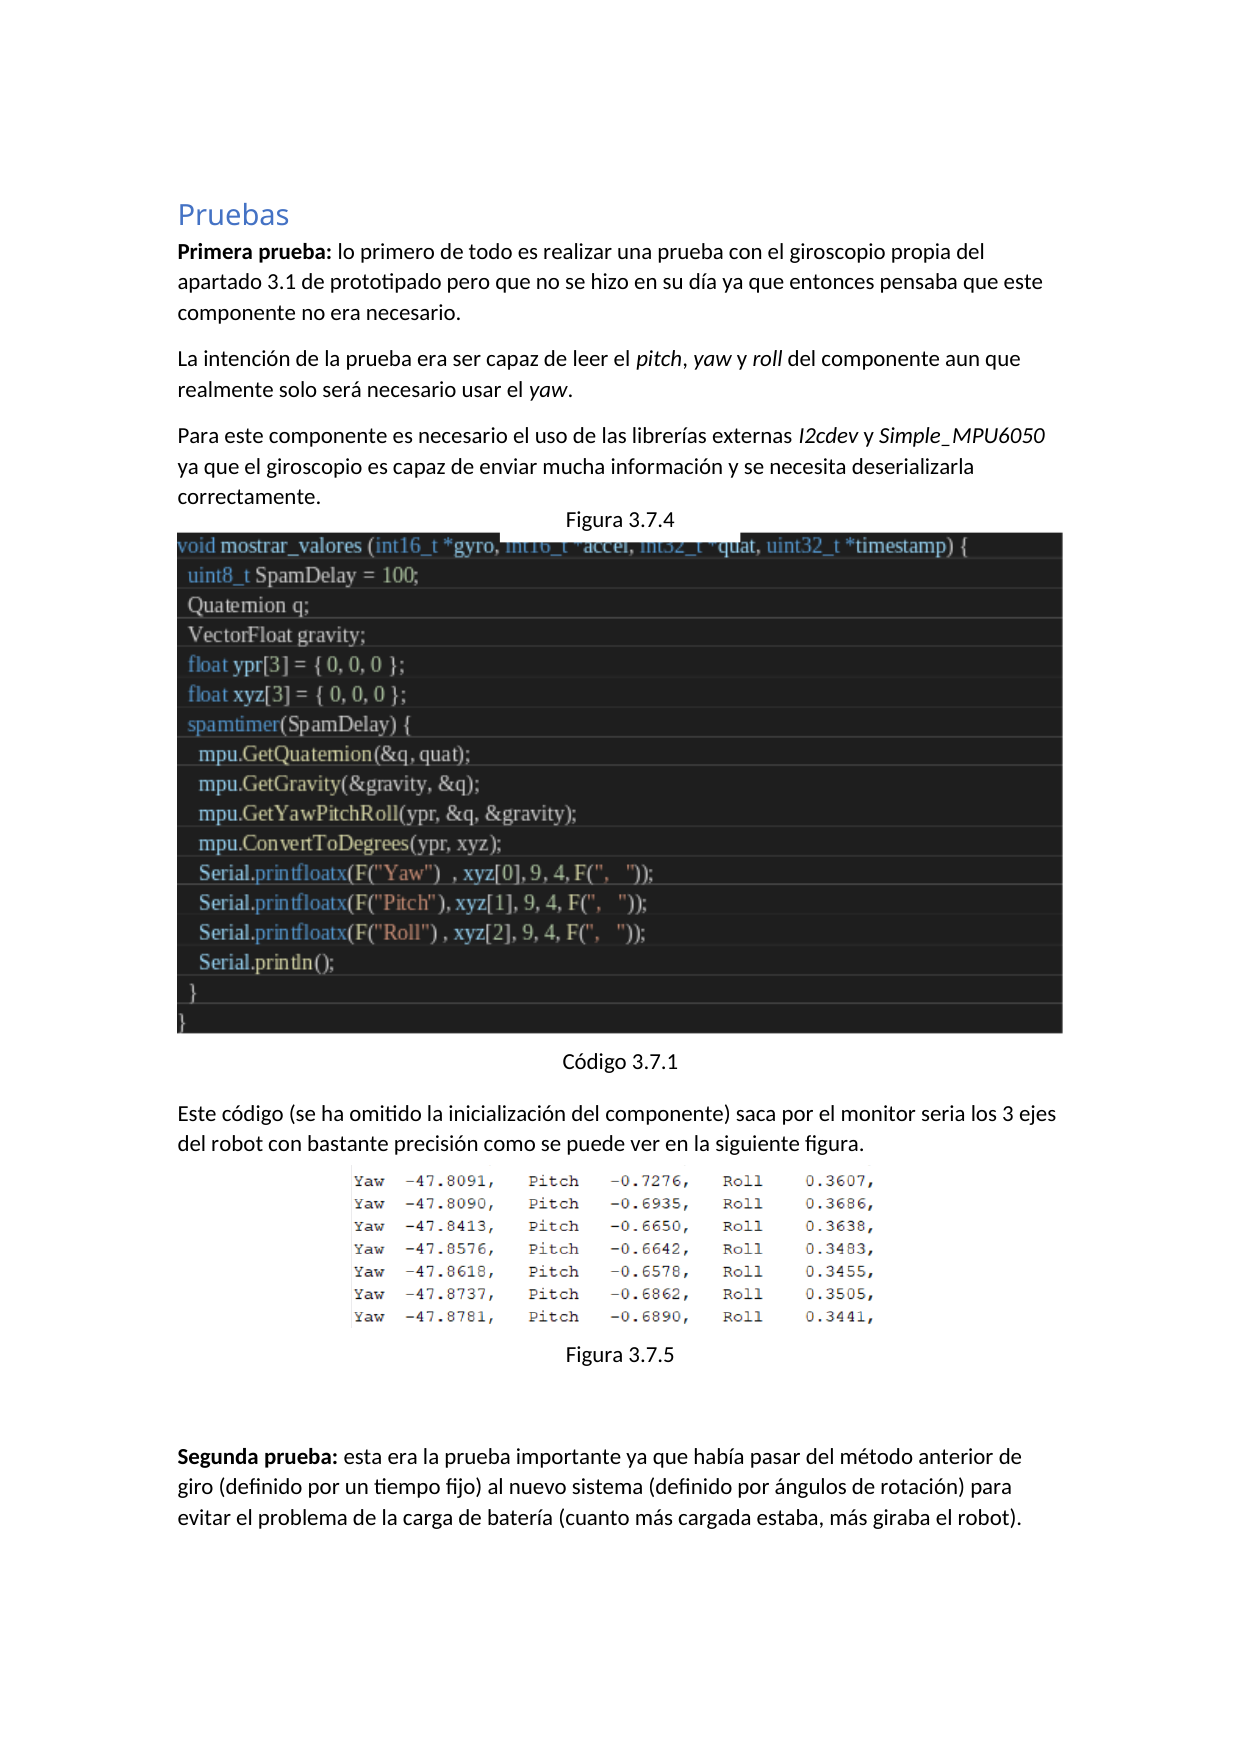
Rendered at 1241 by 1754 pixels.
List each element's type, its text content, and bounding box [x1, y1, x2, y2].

text Pruebas [177, 194, 1063, 234]
text Segunda prueba: esta era la prueba importante ya que había pasar del método anterior de giro (definido por un tiempo fijo) al nuevo sistema (definido por ángulos de rotación) para evitar el problema de la carga de batería (cuanto más cargada estaba, más giraba el robot). [177, 1442, 1063, 1531]
text La intención de la prueba era ser capaz de leer el pitch, yaw y roll del componente aun que realmente solo será necesario usar el yaw. [177, 344, 1063, 403]
picture [351, 1165, 889, 1328]
text Para este componente es necesario el uso de las librerías externas I2cdev y Simple_MPU6050 ya que el giroscopio es capaz de enviar mucha información y se necesita deserializarla correctamente. [177, 422, 1063, 510]
text Primera prueba: lo primero de todo es realizar una prueba con el giroscopio propia del apartado 3.1 de prototipado pero que no se hizo en su día ya que entonces pensaba que este componente no era necesario. [177, 237, 1063, 326]
text Este código (se ha omitido la inicialización del componente) saca por el monitor seria los 3 ejes del robot con bastante precisión como se puede ver en la siguiente figura. [177, 1099, 1063, 1158]
